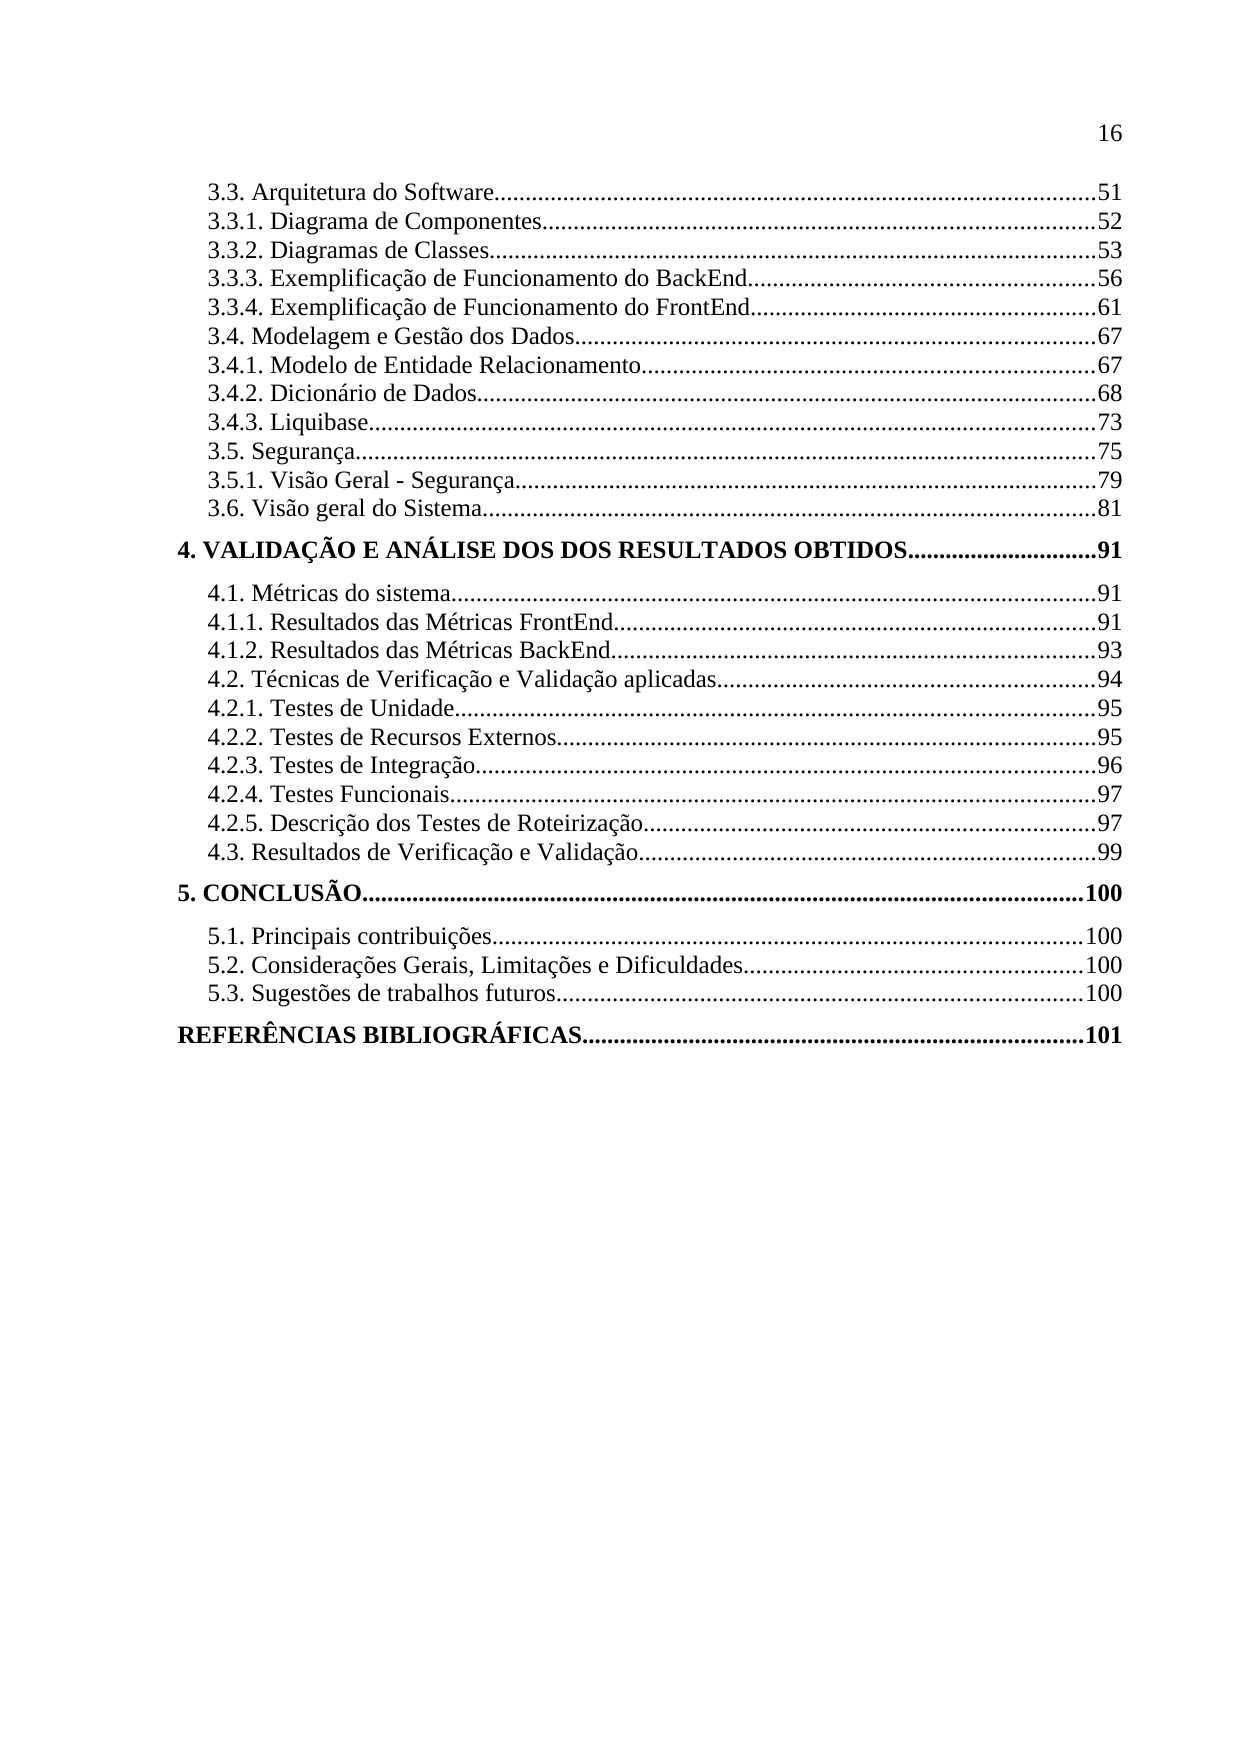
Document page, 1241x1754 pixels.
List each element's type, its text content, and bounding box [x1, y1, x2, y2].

text 3.5. Segurança 75 [207, 436, 1122, 465]
text 3.3. Arquitetura do Software 51 [207, 177, 1122, 206]
text 4.2. Técnicas de Verificação e Validação aplicadas 94 [207, 664, 1122, 693]
text 5.1. Principais contribuições 100 [207, 921, 1122, 950]
text 3.6. Visão geral do Sistema 81 [207, 493, 1122, 522]
text 5. CONCLUSÃO 100 [177, 878, 1122, 907]
text 4.1.1. Resultados das Métricas FrontEnd 91 [207, 607, 1122, 635]
text 4.1.2. Resultados das Métricas BackEnd 93 [207, 635, 1122, 664]
text 4.2.1. Testes de Unidade 95 [207, 693, 1122, 722]
text 3.3.1. Diagrama de Componentes 52 [207, 206, 1122, 235]
text 5.3. Sugestões de trabalhos futuros 100 [207, 978, 1122, 1007]
text 3.4.3. Liquibase 73 [207, 407, 1122, 436]
text 4.1. Métricas do sistema 91 [207, 578, 1122, 607]
text 3.5.1. Visão Geral - Segurança 79 [207, 465, 1122, 493]
text 3.3.4. Exemplificação de Funcionamento do FrontEnd 61 [207, 292, 1122, 321]
text 3.4.1. Modelo de Entidade Relacionamento 67 [207, 350, 1122, 378]
text 4.2.4. Testes Funcionais 97 [207, 779, 1122, 808]
text 3.3.2. Diagramas de Classes 53 [207, 235, 1122, 263]
text 4. VALIDAÇÃO E ANÁLISE DOS DOS RESULTADOS OBTIDOS 91 [177, 535, 1122, 563]
text 3.3.3. Exemplificação de Funcionamento do BackEnd 56 [207, 263, 1122, 292]
text 4.2.3. Testes de Integração 96 [207, 750, 1122, 779]
text REFERÊNCIAS BIBLIOGRÁFICAS 101 [177, 1020, 1122, 1048]
text 4.2.5. Descrição dos Testes de Roteirização 97 [207, 808, 1122, 837]
text 4.3. Resultados de Verificação e Validação 99 [207, 837, 1122, 865]
text 5.2. Considerações Gerais, Limitações e Dificuldades 100 [207, 950, 1122, 978]
text 3.4. Modelagem e Gestão dos Dados 67 [207, 321, 1122, 350]
text 4.2.2. Testes de Recursos Externos 95 [207, 722, 1122, 750]
text 3.4.2. Dicionário de Dados 68 [207, 378, 1122, 407]
